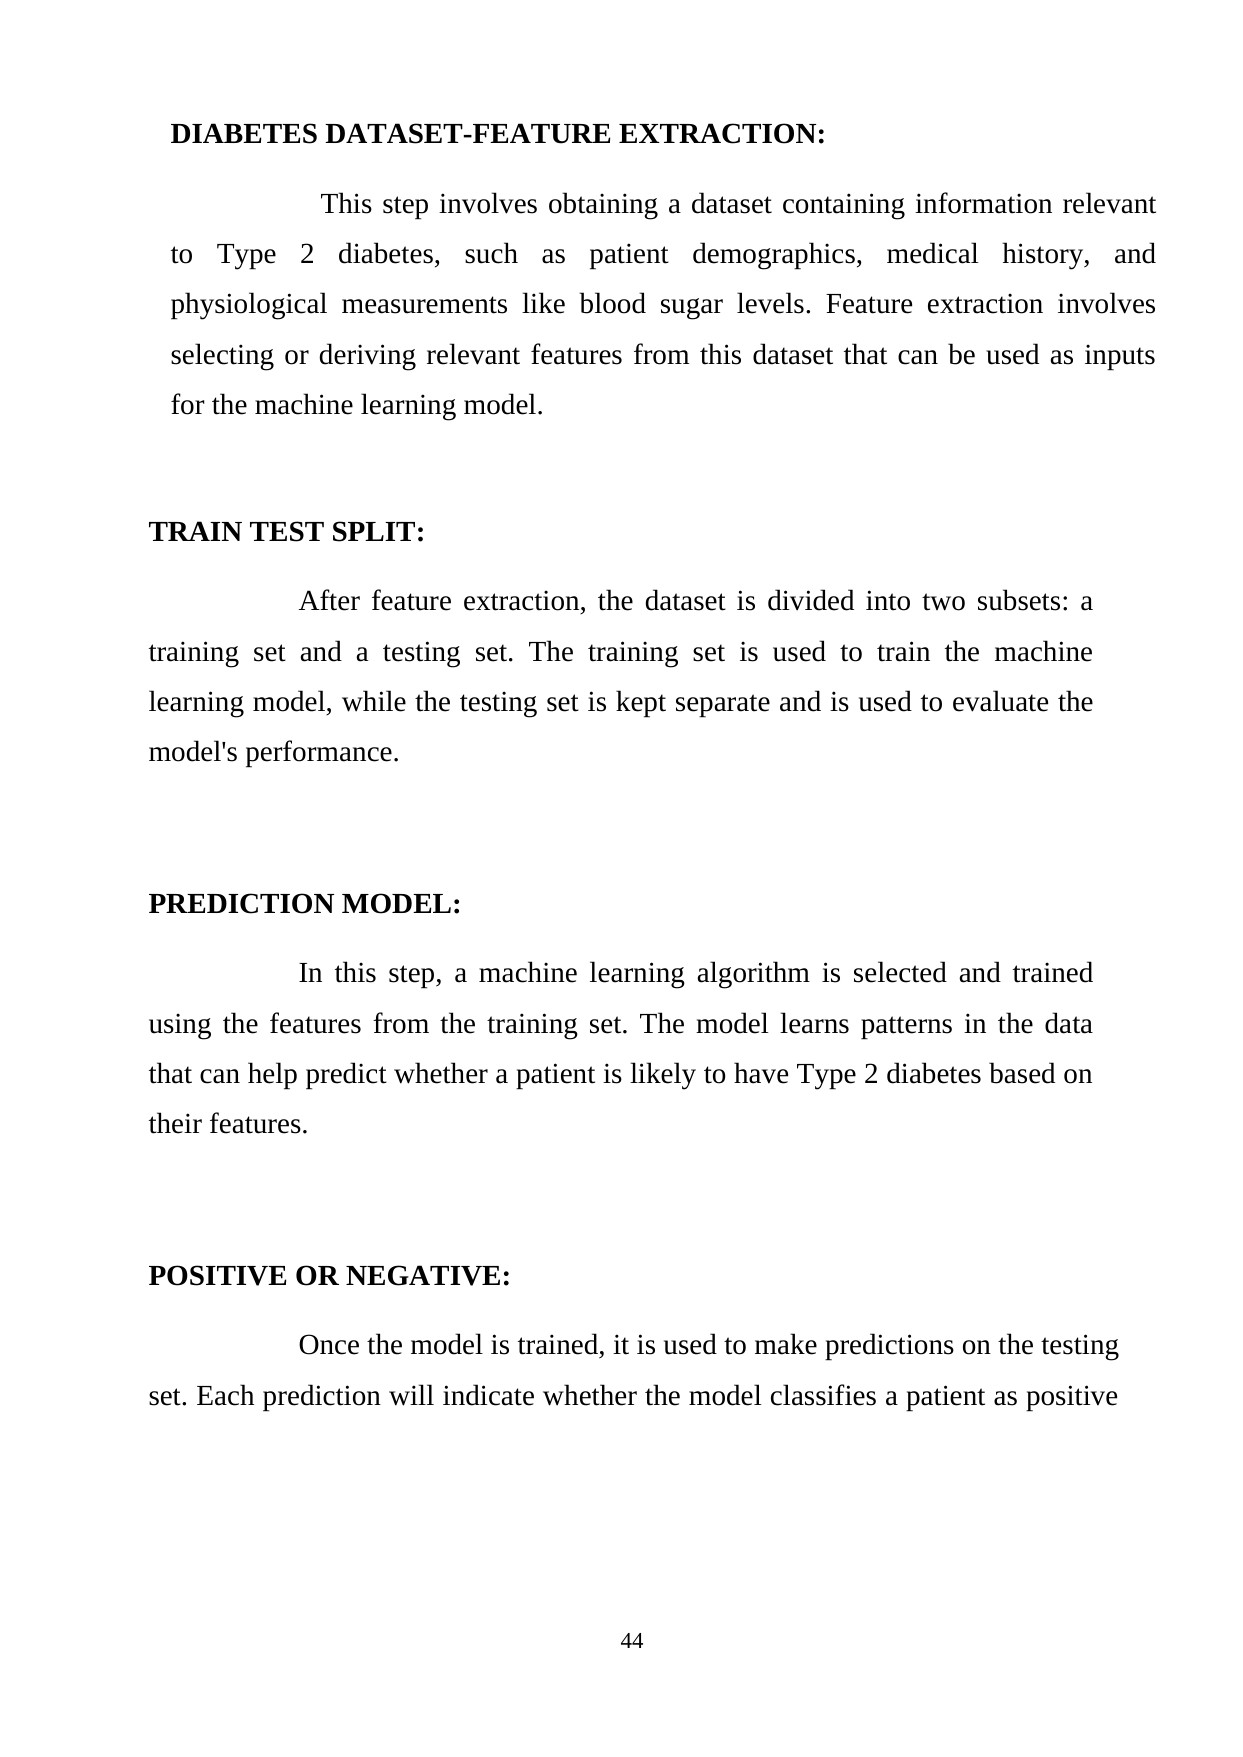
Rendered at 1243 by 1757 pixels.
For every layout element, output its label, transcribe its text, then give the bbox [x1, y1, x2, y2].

subtitle PREDICTION MODEL: [148, 886, 1205, 920]
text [148, 1327, 1120, 1411]
subtitle POSITIVE OR NEGATIVE: [148, 1258, 1205, 1292]
text After feature extraction, the dataset is divided into two subsets: a training set and a testing set. The training set is used to train the machine learning model, while the testing set is kept separate and is used to evaluate the model's performance. [148, 583, 1095, 768]
text This step involves obtaining a dataset containing information relevant to Type 2 diabetes, such as patient demographics, medical history, and physiological measurements like blood sugar levels. Feature extraction involves selecting or deriving relevant features from this dataset that can be used as inputs for the machine learning model. [170, 186, 1157, 421]
text In this step, a machine learning algorithm is selected and trained using the features from the training set. The model learns patterns in the data that can help predict whether a patient is likely to have Type 2 diabetes based on their features. [148, 956, 1095, 1140]
subtitle TRAIN TEST SPLIT: [148, 514, 1205, 548]
subtitle DIABETES DATASET-FEATURE EXTRACTION: [170, 117, 1205, 150]
